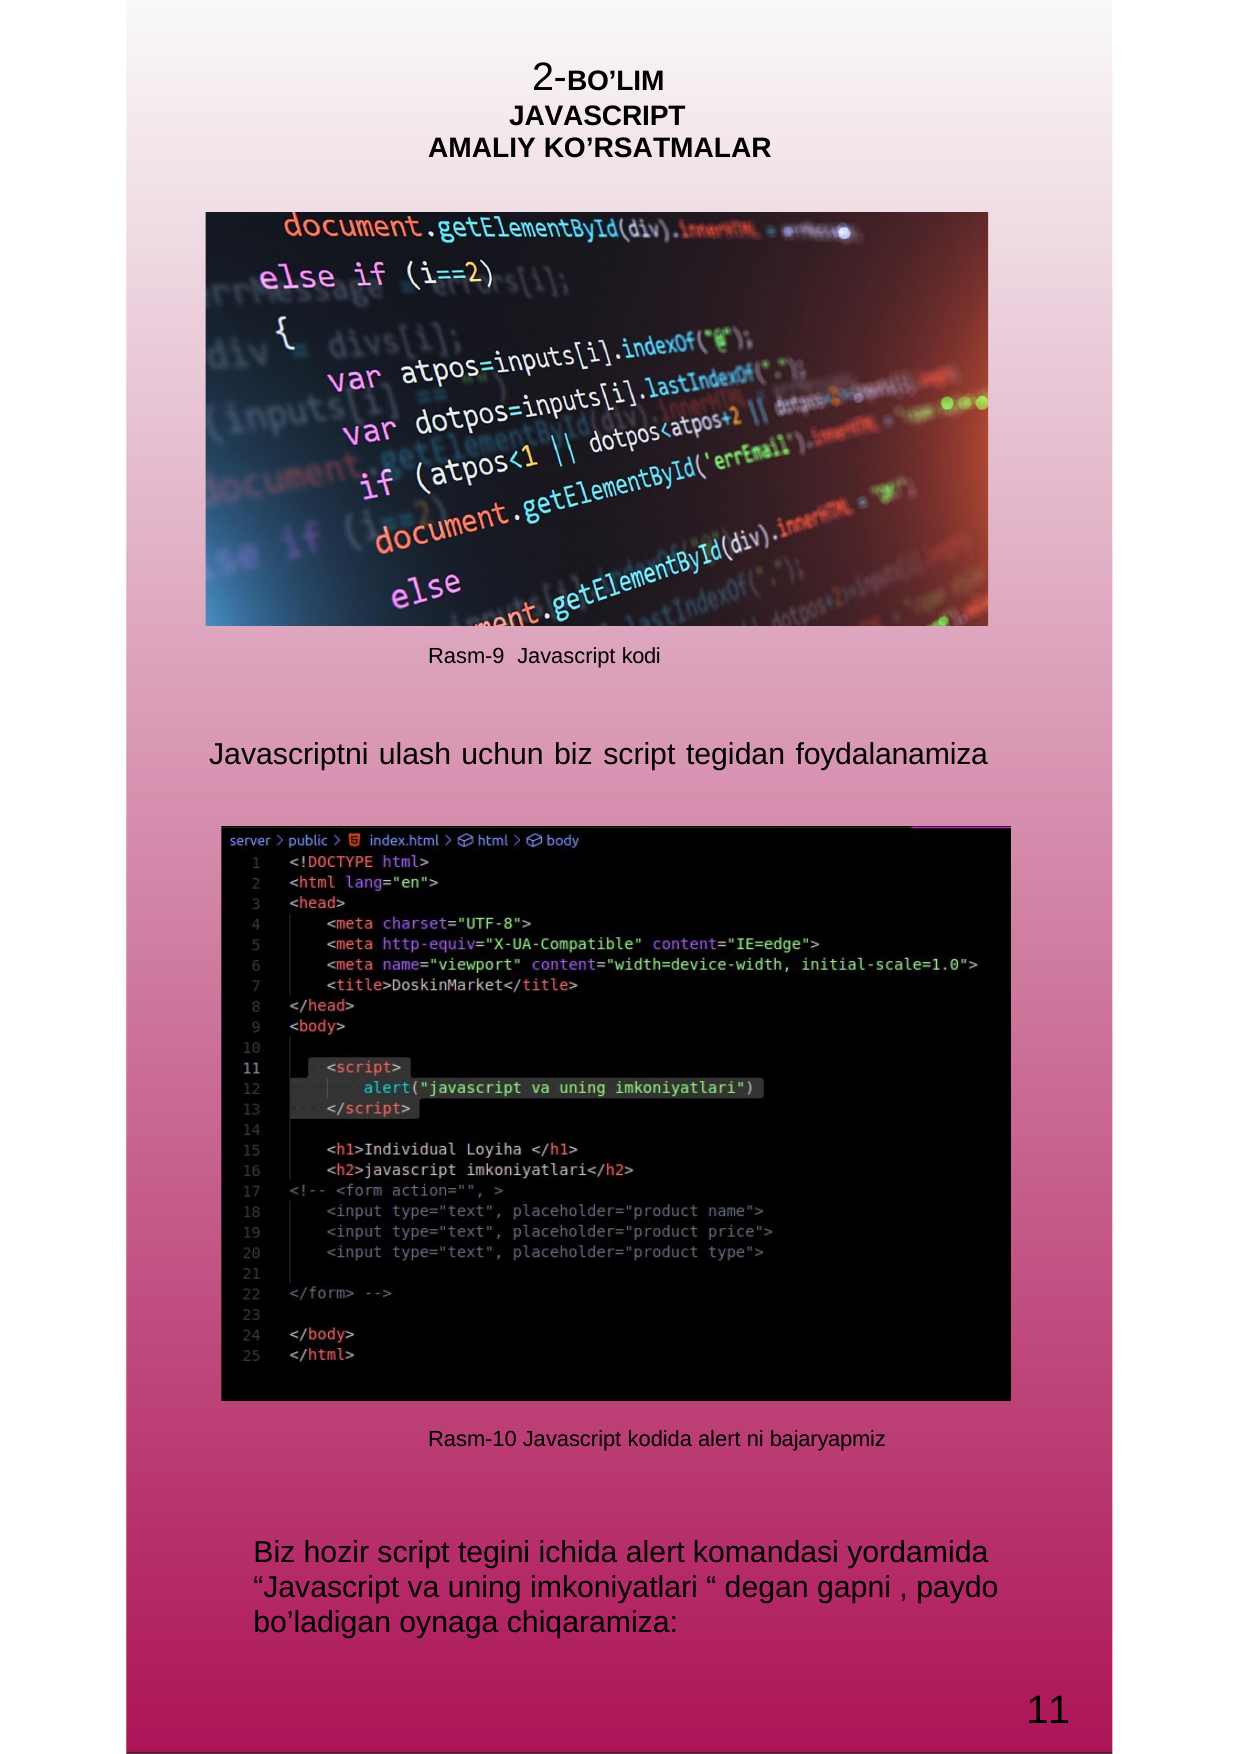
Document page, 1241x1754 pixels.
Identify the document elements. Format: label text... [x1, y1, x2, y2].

text JAVASCRIPT AMALIY KO’RSATMALAR [428, 100, 791, 163]
text 2-BO’LIM [147, 54, 1049, 100]
text 11 [114, 1686, 1070, 1732]
picture [126, 0, 1113, 1754]
text Rasm-10 Javascript kodida alert ni bajaryapmiz [428, 1426, 1123, 1451]
text Rasm-9 Javascript kodi [428, 643, 1123, 668]
text Biz hozir script tegini ichida alert komandasi yordamida “Javascript va uning imkoniyatlari “ degan gapni , paydo bo’ladigan oynaga chiqaramiza: [253, 1534, 1123, 1639]
text Javascriptni ulash uchun biz script tegidan foydalanamiza [209, 736, 1123, 771]
